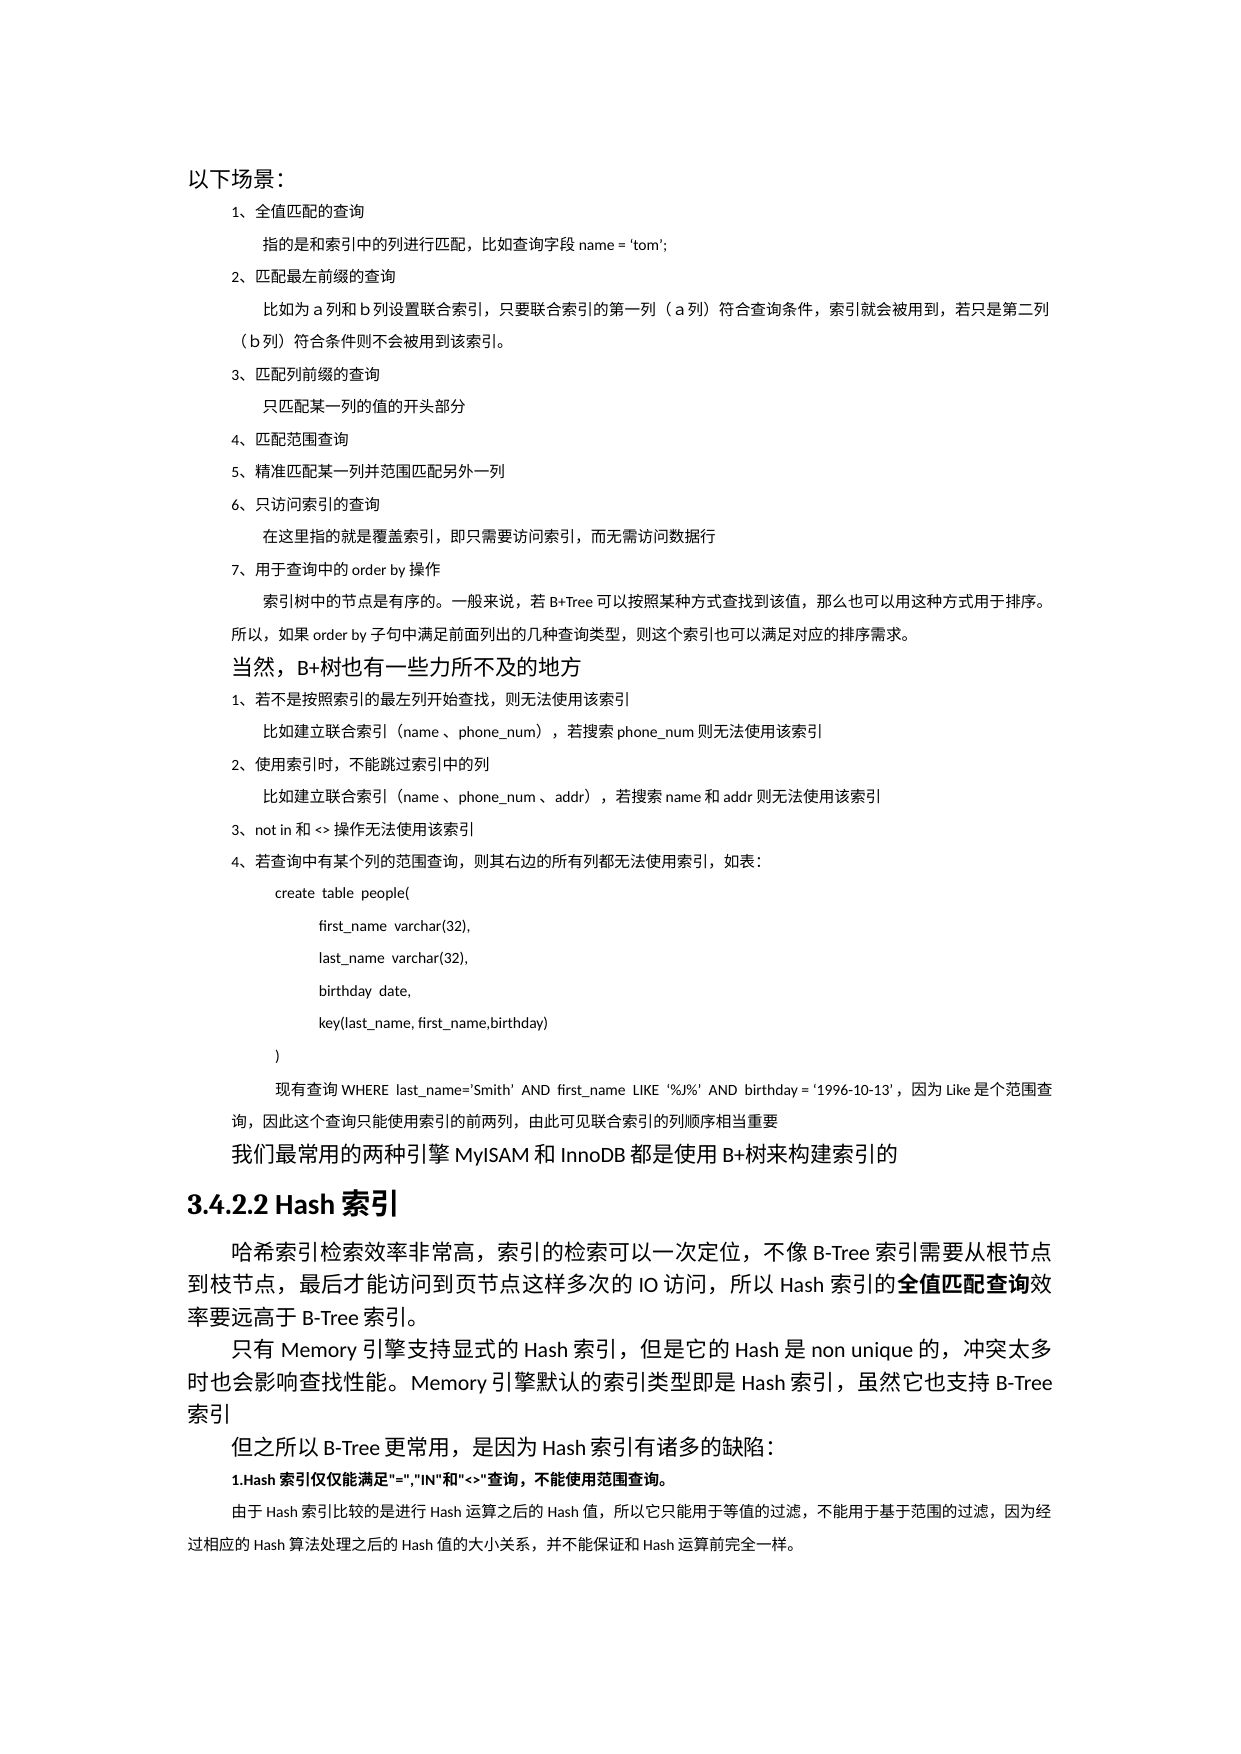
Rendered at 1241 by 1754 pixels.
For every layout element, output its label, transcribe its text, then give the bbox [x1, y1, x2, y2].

text birthday date, [231, 974, 1053, 1007]
text 6、只访问索引的查询 [231, 487, 1053, 519]
text ) [231, 1039, 1053, 1072]
text 3、匹配列前缀的查询 [231, 357, 1053, 389]
text 3、not in 和 <> 操作无法使用该索引 [231, 812, 1053, 844]
text 比如为ａ列和ｂ列设置联合索引，只要联合索引的第一列（ａ列）符合查询条件，索引就会被用到，若只是第二列（ｂ列）符合条件则不会被用到该索引。 [231, 292, 1053, 357]
text 在这里指的就是覆盖索引，即只需要访问索引，而无需访问数据行 [231, 519, 1053, 552]
text 2、使用索引时，不能跳过索引中的列 [231, 747, 1053, 779]
text 比如建立联合索引（name 、phone_num 、addr），若搜索name和addr 则无法使用该索引 [231, 779, 1053, 812]
text 1、全值匹配的查询 [231, 194, 1053, 227]
text 当然，B+树也有一些力所不及的地方 [187, 649, 1053, 682]
text 7、用于查询中的order by 操作 [231, 552, 1053, 584]
text 4、匹配范围查询 [231, 422, 1053, 454]
text 我们最常用的两种引擎MyISAM和InnoDB都是使用B+树来构建索引的 [187, 1137, 1053, 1169]
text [187, 162, 1053, 194]
text 但之所以B-Tree更常用，是因为Hash索引有诸多的缺陷： [187, 1429, 1053, 1462]
text 4、若查询中有某个列的范围查询，则其右边的所有列都无法使用索引，如表： [231, 844, 1053, 877]
text last_name varchar(32), [231, 942, 1053, 974]
text 1、若不是按照索引的最左列开始查找，则无法使用该索引 [231, 682, 1053, 714]
text 只有Memory引擎支持显式的Hash索引，但是它的Hash是non unique的，冲突太多时也会影响查找性能。Memory引擎默认的索引类型即是Hash索引，虽然它也支持B-Tree索引 [187, 1332, 1053, 1429]
text first_name varchar(32), [231, 909, 1053, 942]
text 只匹配某一列的值的开头部分 [231, 389, 1053, 422]
text 1.Hash 索引仅仅能满足"=","IN"和"<>"查询，不能使用范围查询。 [187, 1462, 1053, 1494]
text key(last_name, first_name,birthday) [231, 1007, 1053, 1039]
text 指的是和索引中的列进行匹配，比如查询字段 name = ‘tom’; [231, 227, 1053, 259]
text 哈希索引检索效率非常高，索引的检索可以一次定位，不像B-Tree 索引需要从根节点到枝节点，最后才能访问到页节点这样多次的IO访问，所以 Hash 索引的全值匹配查询效率要远高于 B-Tree 索引。 [187, 1234, 1053, 1332]
text 索引树中的节点是有序的。一般来说，若B+Tree可以按照某种方式查找到该值，那么也可以用这种方式用于排序。所以，如果 order by 子句中满足前面列出的几种查询类型，则这个索引也可以满足对应的排序需求。 [231, 584, 1053, 649]
text 现有查询WHERE last_name=’Smith’ AND first_name LIKE ‘%J%’ AND birthday = ‘1996-10-13’，因为Like是个范围查询，因此这个查询只能使用索引的前两列，由此可见联合索引的列顺序相当重要 [231, 1072, 1053, 1137]
text 由于 Hash 索引比较的是进行 Hash 运算之后的 Hash 值，所以它只能用于等值的过滤，不能用于基于范围的过滤，因为经过相应的 Hash 算法处理之后的 Hash 值的大小关系，并不能保证和Hash运算前完全一样。 [187, 1494, 1053, 1559]
text Hash索引 [187, 1169, 1053, 1234]
text create table people( [231, 877, 1053, 909]
text 2、匹配最左前缀的查询 [231, 259, 1053, 292]
text 比如建立联合索引（name 、phone_num），若搜索phone_num则无法使用该索引 [231, 714, 1053, 747]
text 5、精准匹配某一列并范围匹配另外一列 [231, 454, 1053, 487]
